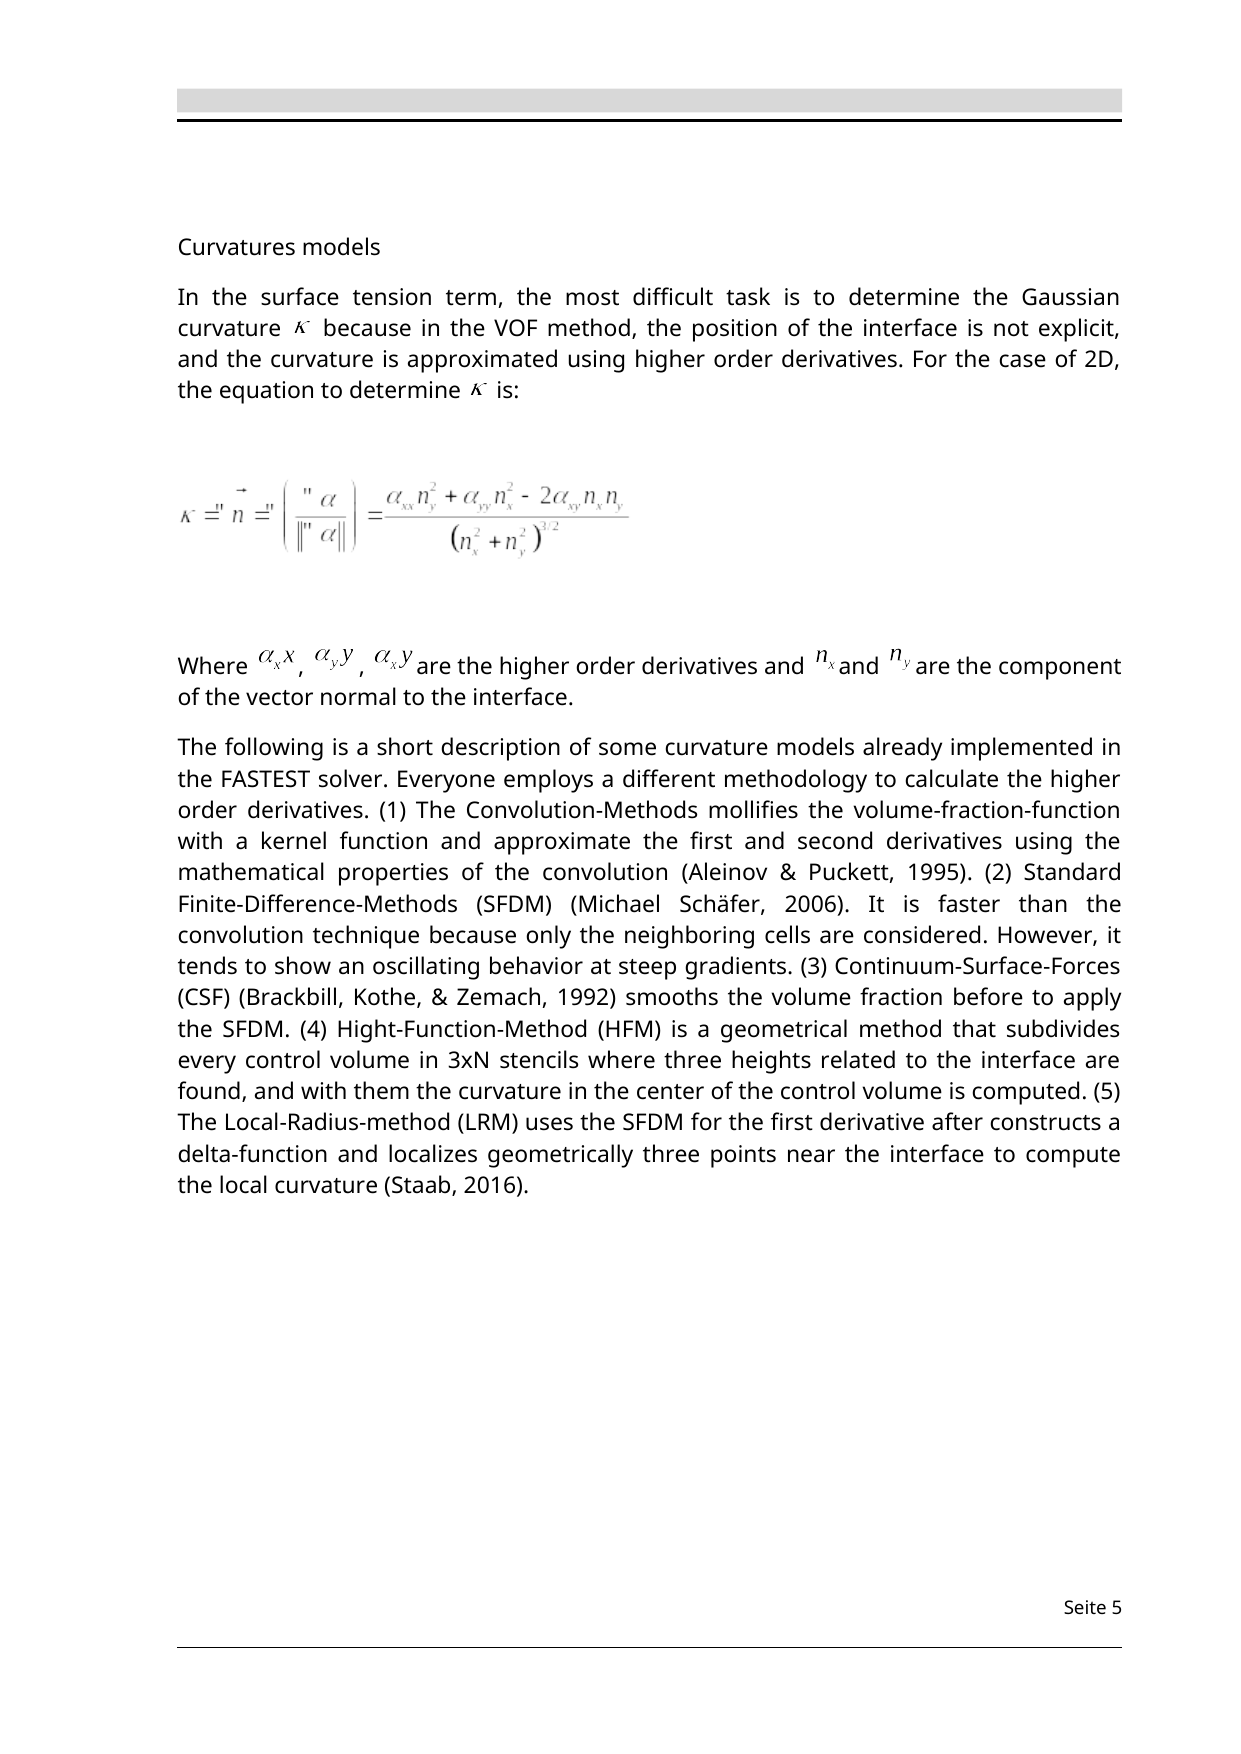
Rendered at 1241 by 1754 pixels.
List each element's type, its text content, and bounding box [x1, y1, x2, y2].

text The following is a short description of some curvature models already implemented in the FASTEST solver. Everyone employs a different methodology to calculate the higher order derivatives. (1) The Convolution-Methods mollifies the volume-fraction-function with a kernel function and approximate the first and second derivatives using the mathematical properties of the convolution (Aleinov & Puckett, 1995). (2) Standard Finite-Difference-Methods (SFDM) (Michael Schäfer, 2006). It is faster than the convolution technique because only the neighboring cells are considered. However, it tends to show an oscillating behavior at steep gradients. (3) Continuum-Surface-Forces (CSF) (Brackbill, Kothe, & Zemach, 1992) smooths the volume fraction before to apply the SFDM. (4) Hight-Function-Method (HFM) is a geometrical method that subdivides every control volume in 3xN stencils where three heights related to the interface are found, and with them the curvature in the center of the control volume is computed. (5) The Local-Radius-method (LRM) uses the SFDM for the first derivative after constructs a delta-function and localizes geometrically three points near the interface to compute the local curvature (Staab, 2016). [177, 731, 1122, 1200]
text Where , , are the higher order derivatives and and are the component of the vector normal to the interface. [177, 635, 1122, 712]
text Curvatures models [177, 231, 1122, 262]
text In the surface tension term, the most difficult task is to determine the Gaussian curvature because in the VOF method, the position of the interface is not explicit, and the curvature is approximated using higher order derivatives. For the case of 2D, the equation to determine is: [177, 281, 1122, 406]
